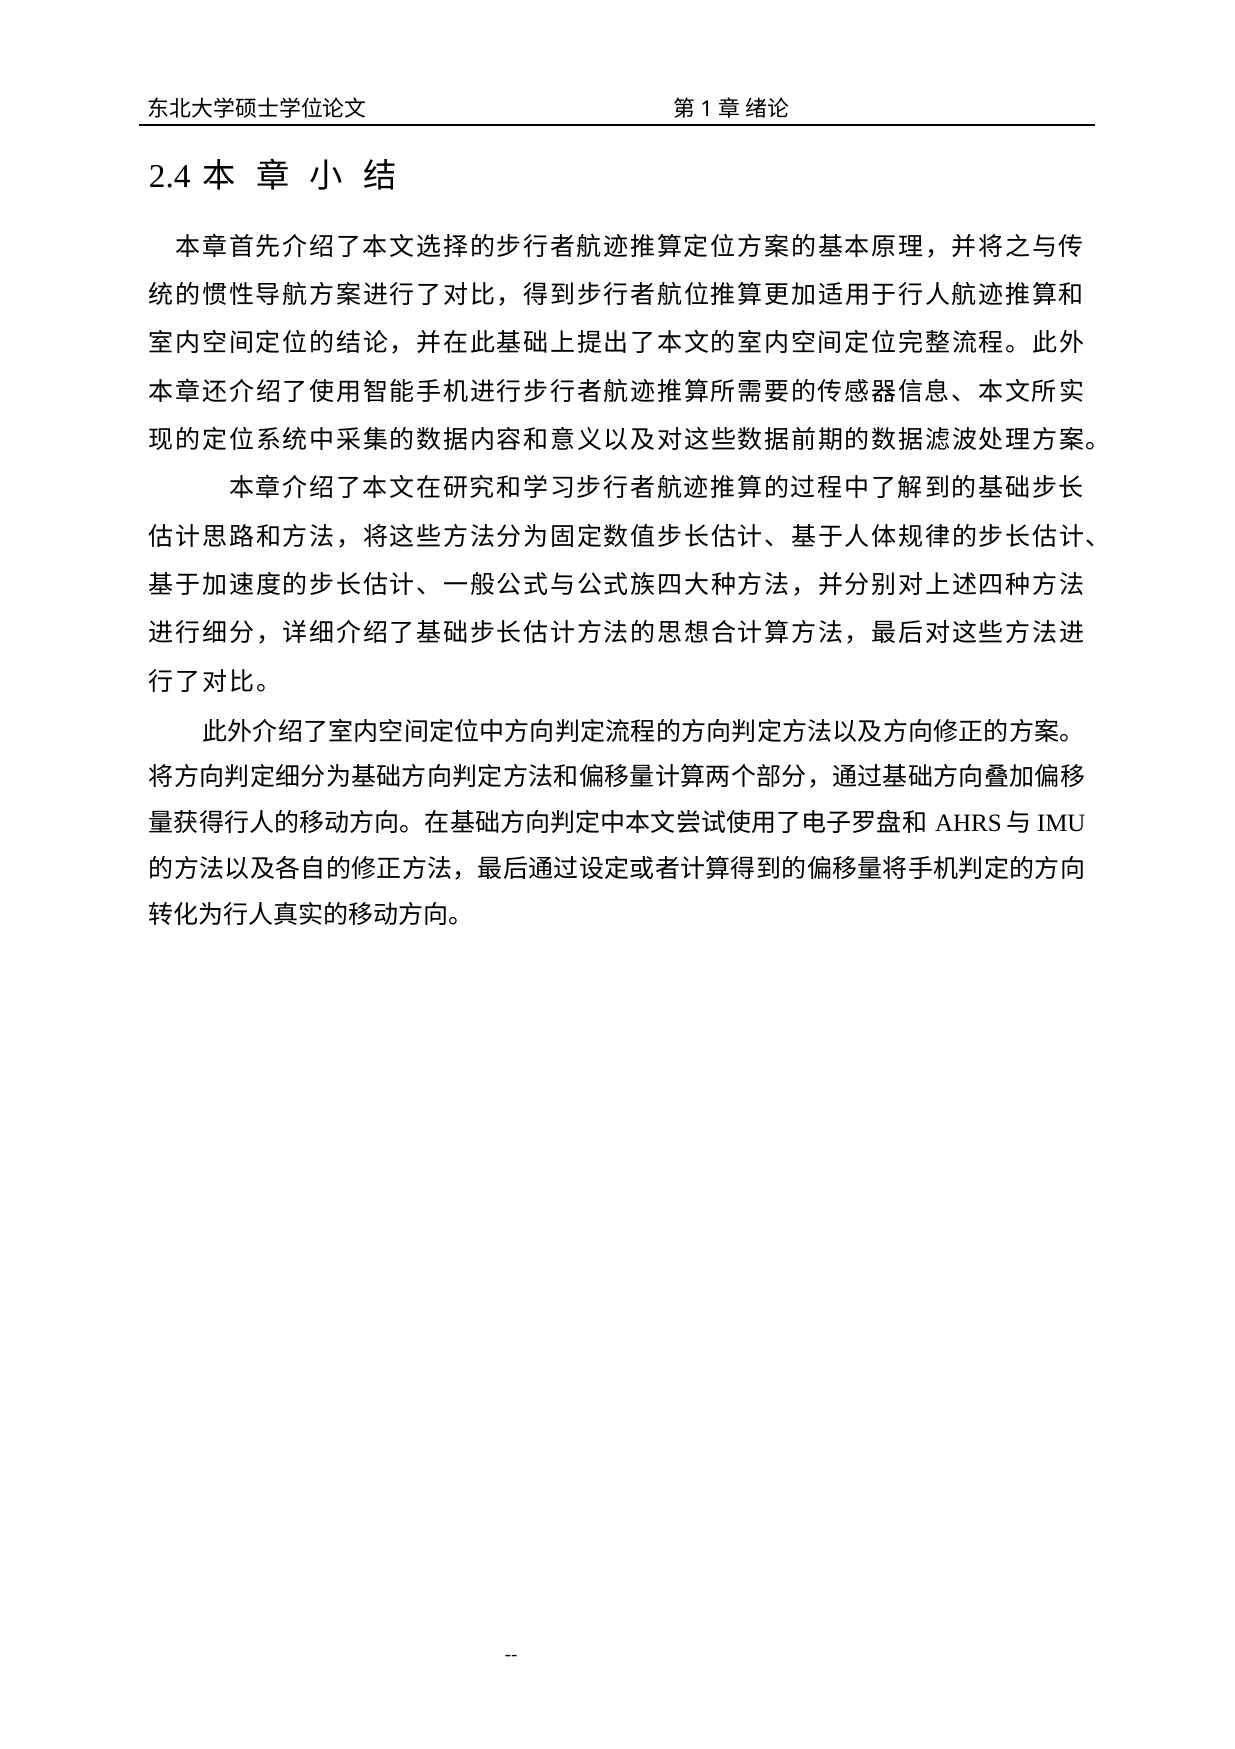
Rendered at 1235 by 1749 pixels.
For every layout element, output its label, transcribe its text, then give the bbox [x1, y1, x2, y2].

text 本章介绍了本文在研究和学习步行者航迹推算的过程中了解到的基础步长估计思路和方法，将这些方法分为固定数值步长估计、基于人体规律的步长估计、基于加速度的步长估计、一般公式与公式族四大种方法，并分别对上述四种方法进行细分，详细介绍了基础步长估计方法的思想合计算方法，最后对这些方法进行了对比。 [149, 462, 1086, 703]
subtitle 本章小结 [149, 149, 1086, 197]
text 本章首先介绍了本文选择的步行者航迹推算定位方案的基本原理，并将之与传统的惯性导航方案进行了对比，得到步行者航位推算更加适用于行人航迹推算和室内空间定位的结论，并在此基础上提出了本文的室内空间定位完整流程。此外本章还介绍了使用智能手机进行步行者航迹推算所需要的传感器信息、本文所实现的定位系统中采集的数据内容和意义以及对这些数据前期的数据滤波处理方案。 [149, 220, 1086, 462]
text 此外介绍了室内空间定位中方向判定流程的方向判定方法以及方向修正的方案。将方向判定细分为基础方向判定方法和偏移量计算两个部分，通过基础方向叠加偏移量获得行人的移动方向。在基础方向判定中本文尝试使用了电子罗盘和AHRS与IMU的方法以及各自的修正方法，最后通过设定或者计算得到的偏移量将手机判定的方向转化为行人真实的移动方向。 [149, 703, 1086, 932]
